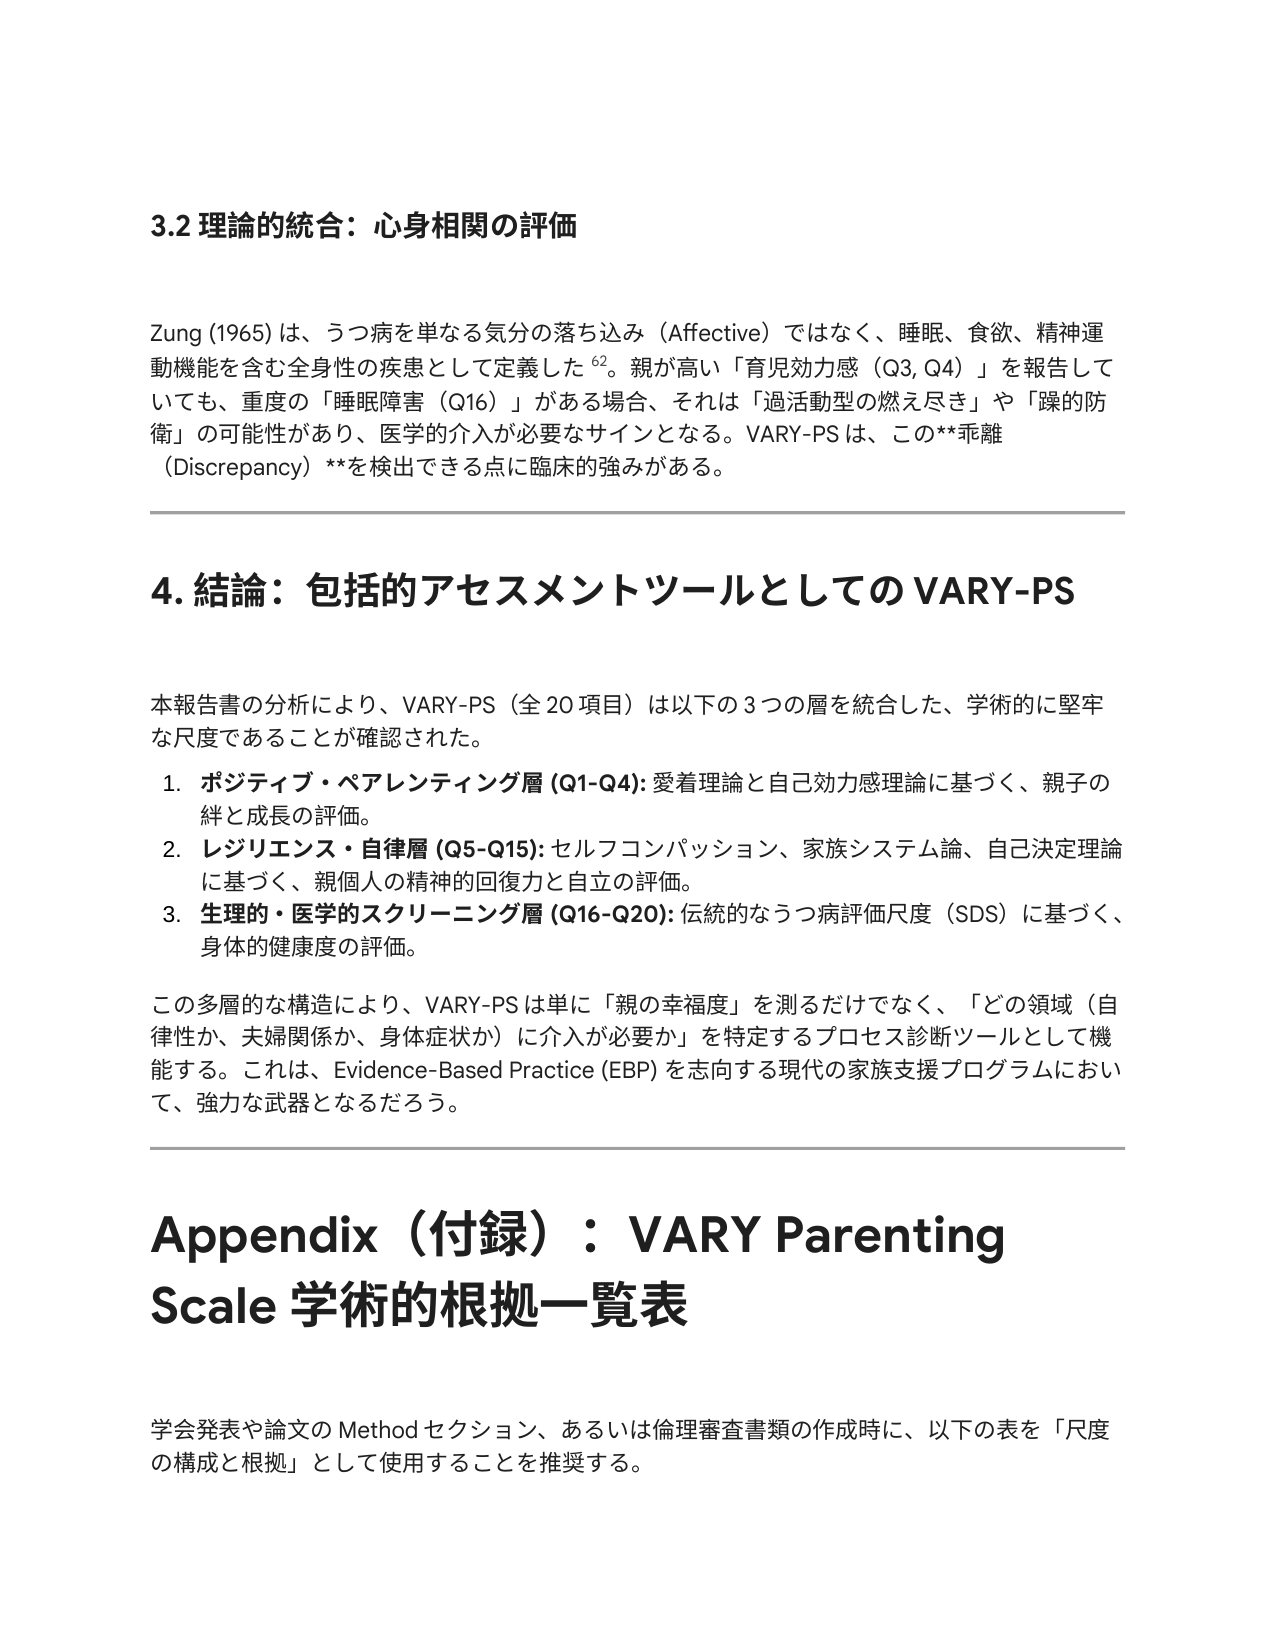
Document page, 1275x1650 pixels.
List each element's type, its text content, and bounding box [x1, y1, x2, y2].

list レジリエンス・自律層 (Q5-Q15): セルフコンパッション、家族システム論、自己決定理論に基づく、親個人の精神的回復力と自立の評価。 [162, 835, 1125, 897]
text 本報告書の分析により、VARY-PS（全20項目）は以下の3つの層を統合した、学術的に堅牢な尺度であることが確認された。 [150, 692, 1125, 753]
subtitle 4. 結論：包括的アセスメントツールとしてのVARY-PS [150, 568, 1125, 615]
subtitle 3.2 理論的統合：心身相関の評価 [150, 208, 1125, 244]
text Zung (1965) は、うつ病を単なる気分の落ち込み（Affective）ではなく、睡眠、食欲、精神運動機能を含む全身性の疾患として定義した 62。親が高い「育児効力感（Q3, Q4）」を報告していても、重度の「睡眠障害（Q16）」がある場合、それは「過活動型の燃え尽き」や「躁的防衛」の可能性があり、医学的介入が必要なサインとなる。VARY-PSは、この**乖離（Discrepancy）**を検出できる点に臨床的強みがある。 [150, 319, 1125, 482]
subtitle Appendix（付録）：VARY Parenting Scale 学術的根拠一覧表 [150, 1204, 1125, 1338]
list 生理的・医学的スクリーニング層 (Q16-Q20): 伝統的なうつ病評価尺度（SDS）に基づく、身体的健康度の評価。 [162, 901, 1125, 962]
text この多層的な構造により、VARY-PSは単に「親の幸福度」を測るだけでなく、「どの領域（自律性か、夫婦関係か、身体症状か）に介入が必要か」を特定するプロセス診断ツールとして機能する。これは、Evidence-Based Practice (EBP) を志向する現代の家族支援プログラムにおいて、強力な武器となるだろう。 [150, 991, 1125, 1118]
list ポジティブ・ペアレンティング層 (Q1-Q4): 愛着理論と自己効力感理論に基づく、親子の絆と成長の評価。 [162, 770, 1125, 831]
text 学会発表や論文のMethodセクション、あるいは倫理審査書類の作成時に、以下の表を「尺度の構成と根拠」として使用することを推奨する。 [150, 1417, 1125, 1478]
